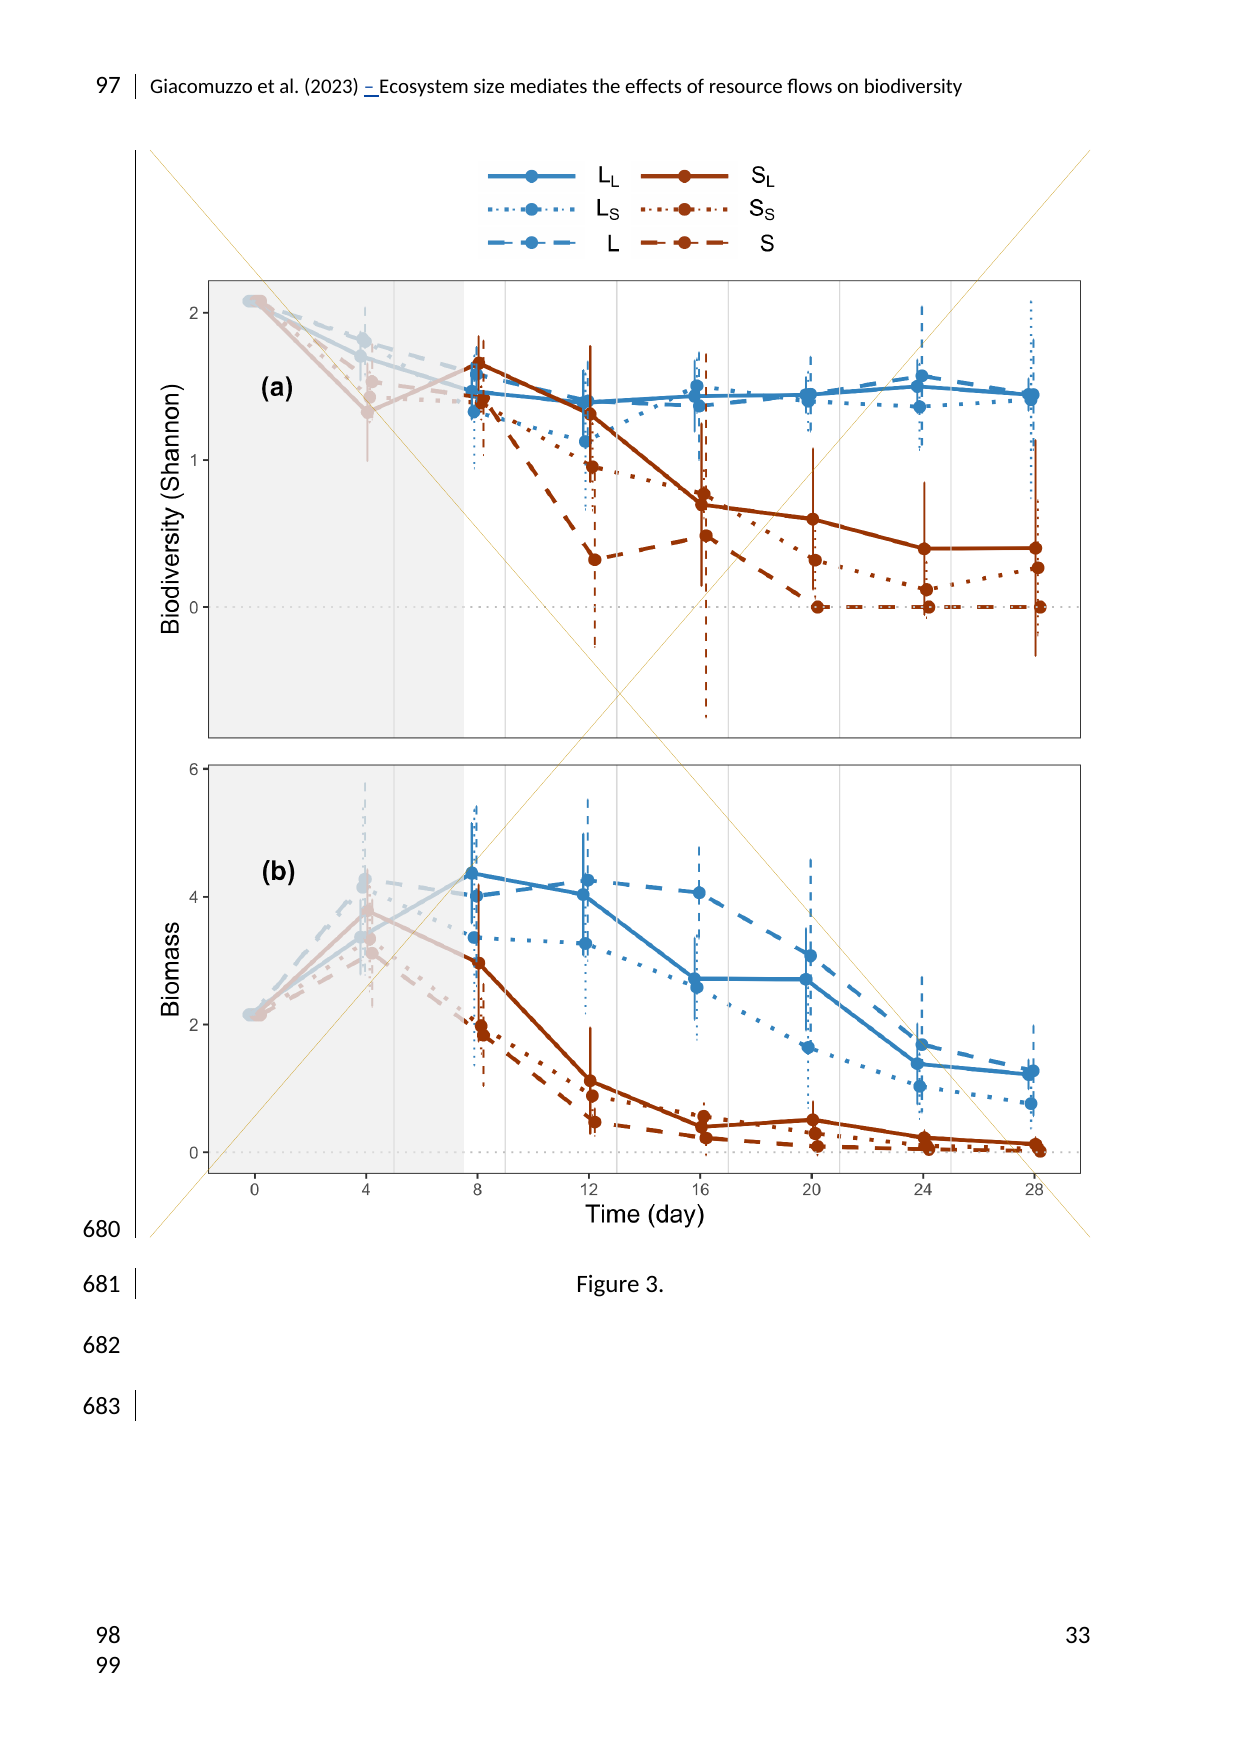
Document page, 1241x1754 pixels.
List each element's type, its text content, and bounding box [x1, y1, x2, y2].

picture [151, 695, 1089, 1238]
picture [621, 151, 1091, 1237]
picture [152, 150, 1089, 692]
text Figure 3. [150, 1268, 1090, 1298]
picture [150, 152, 619, 1236]
